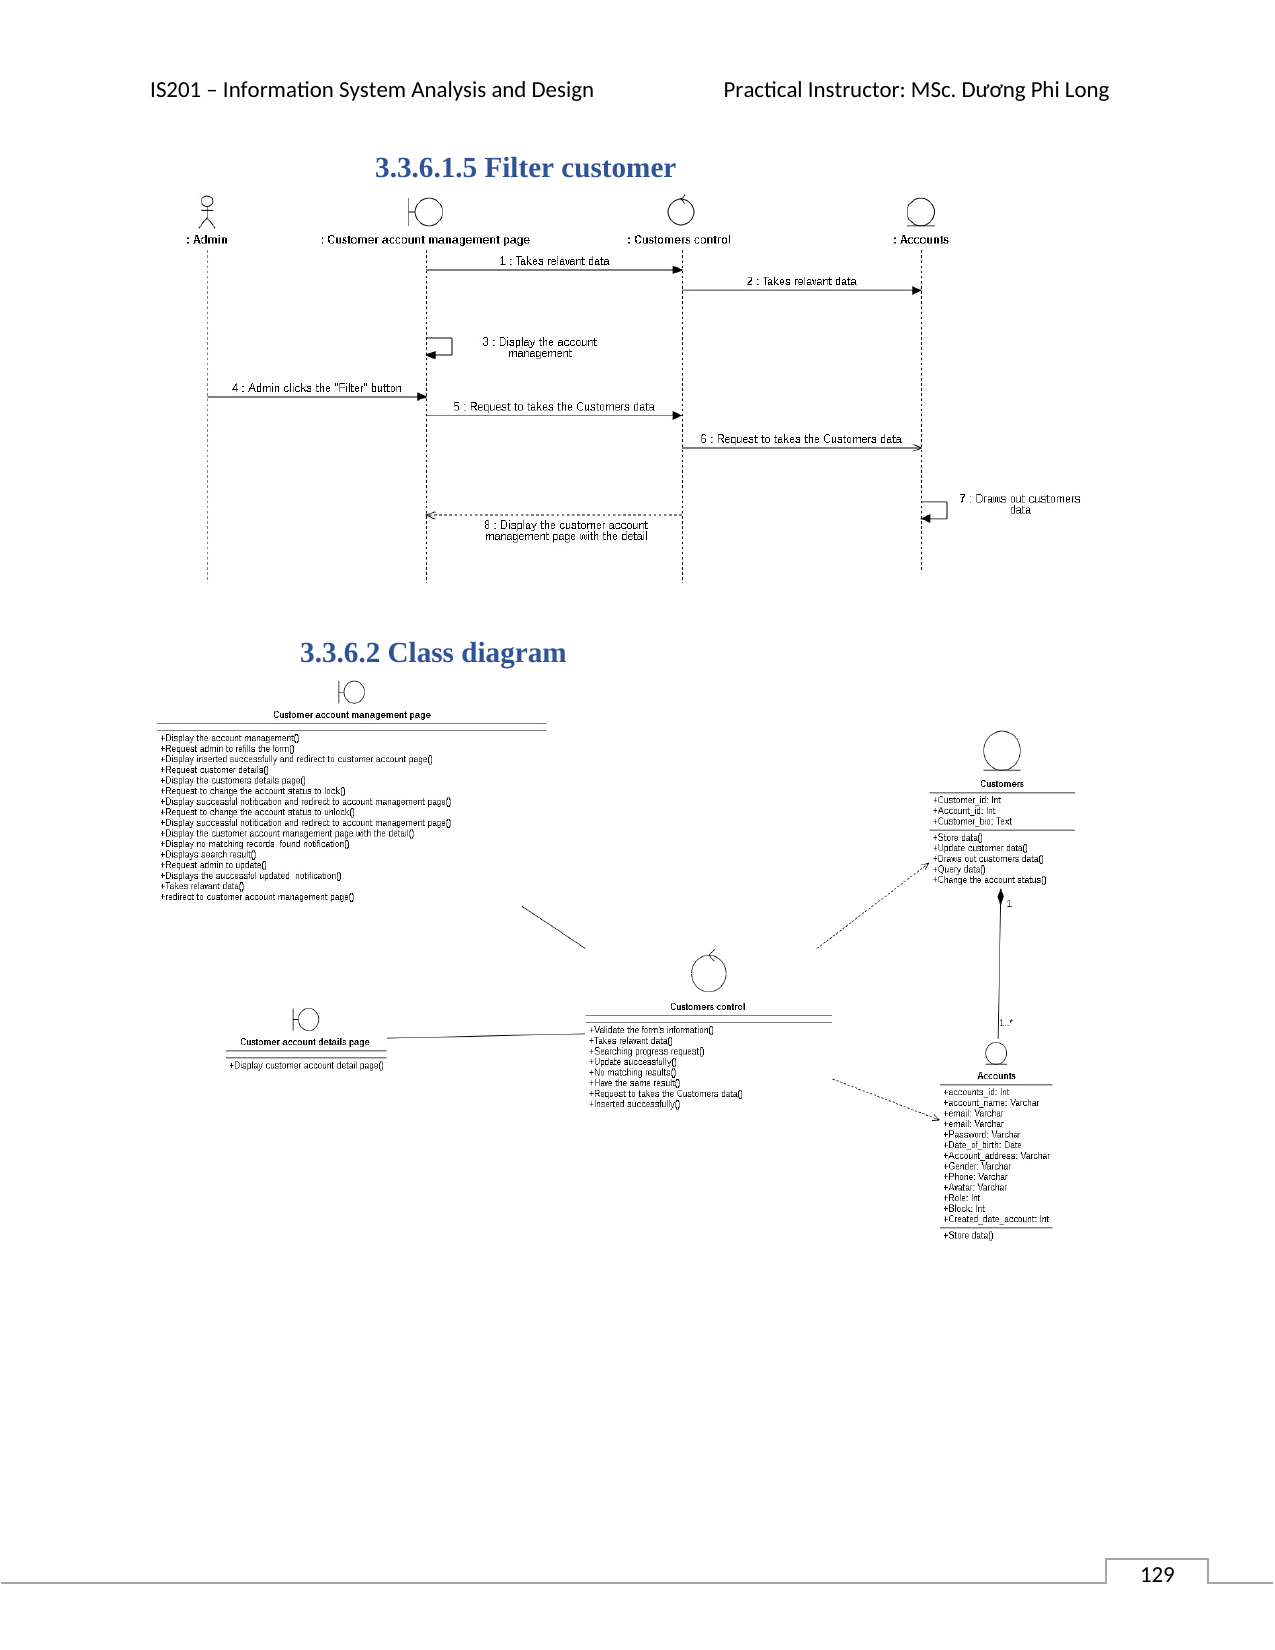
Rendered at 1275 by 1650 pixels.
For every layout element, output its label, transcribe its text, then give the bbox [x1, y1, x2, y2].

picture [150, 671, 1100, 1272]
picture [150, 186, 1125, 617]
subtitle 3.3.6.1.5 Filter customer [300, 150, 1125, 183]
subtitle 3.3.6.2 Class diagram [225, 635, 1125, 669]
